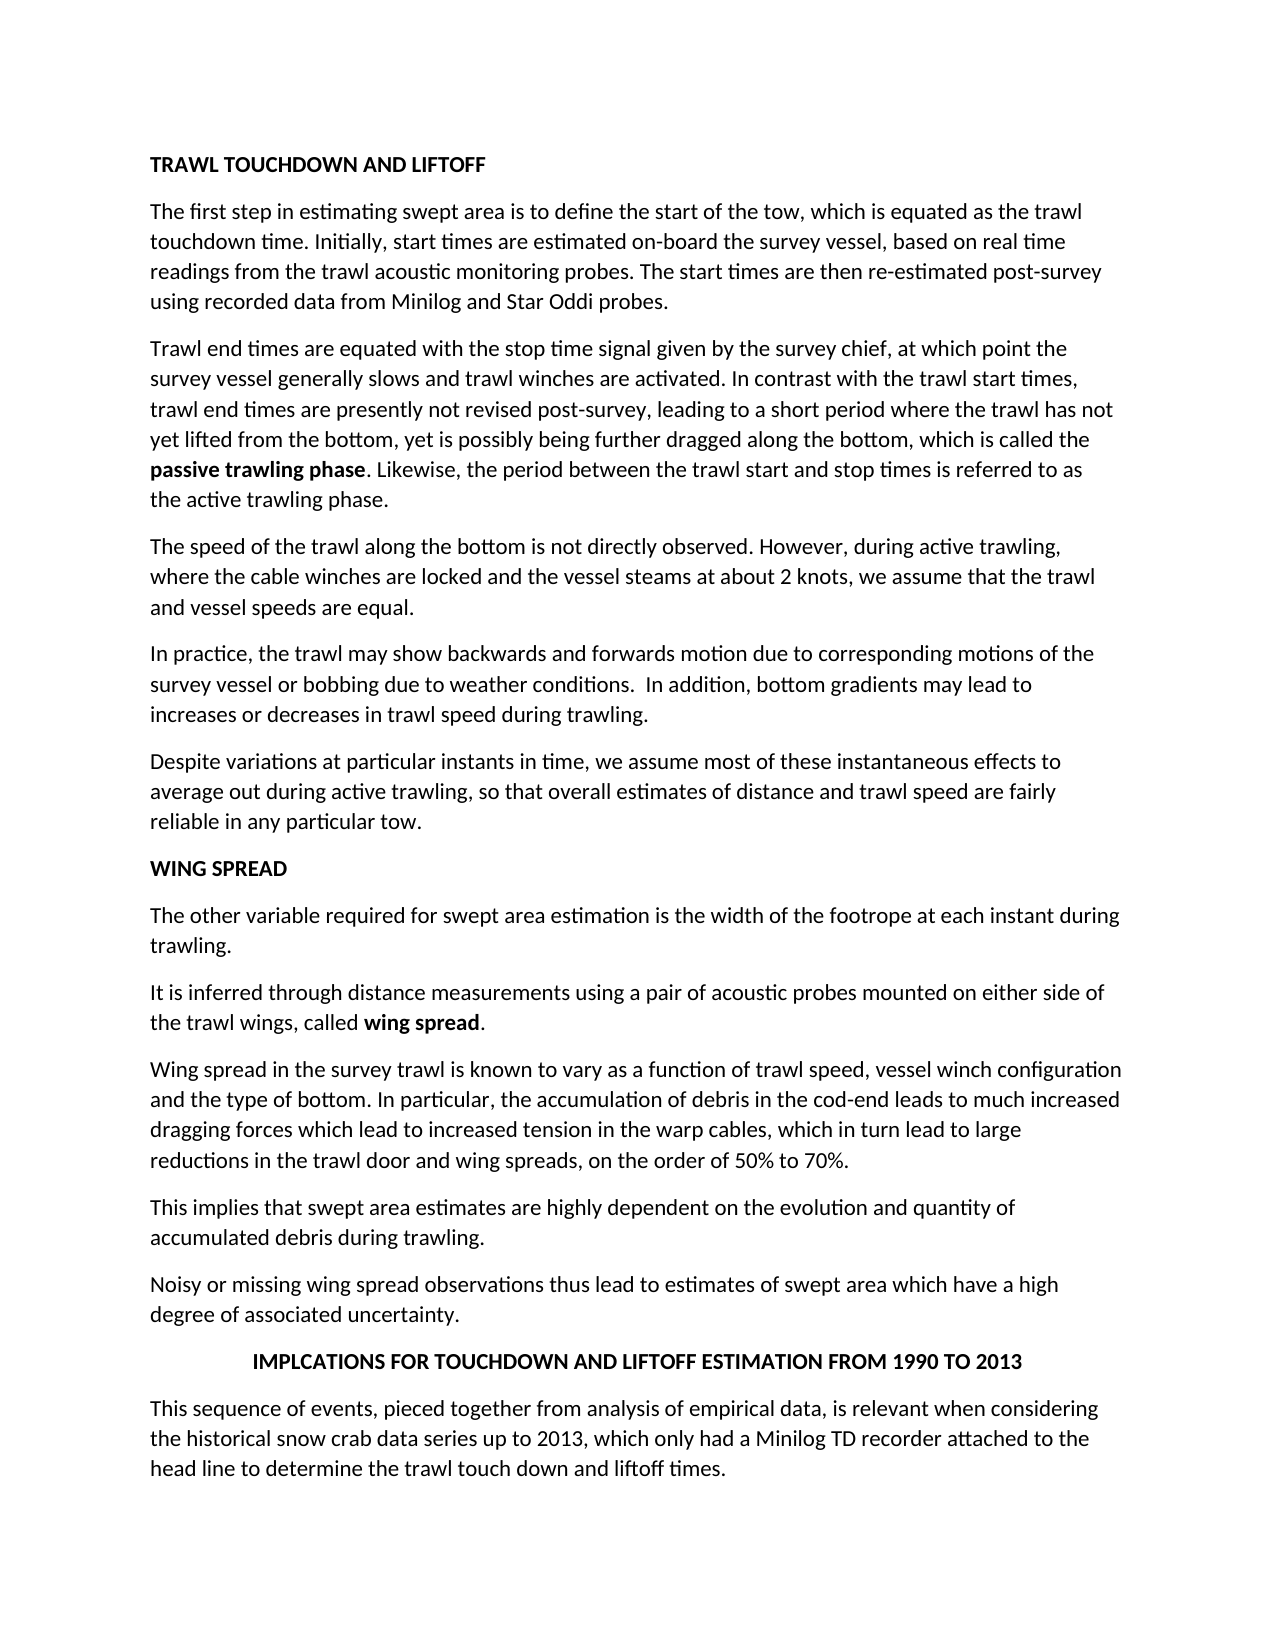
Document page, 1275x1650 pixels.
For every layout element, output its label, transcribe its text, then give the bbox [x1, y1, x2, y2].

text TRAWL TOUCHDOWN AND LIFTOFF [150, 150, 1125, 178]
text The speed of the trawl along the bottom is not directly observed. However, during active trawling, where the cable winches are locked and the vessel steams at about 2 knots, we assume that the trawl and vessel speeds are equal. [150, 532, 1125, 621]
text It is inferred through distance measurements using a pair of acoustic probes mounted on either side of the trawl wings, called wing spread. [150, 978, 1125, 1036]
text Noisy or missing wing spread observations thus lead to estimates of swept area which have a high degree of associated uncertainty. [150, 1270, 1125, 1328]
text The first step in estimating swept area is to define the start of the tow, which is equated as the trawl touchdown time. Initially, start times are estimated on-board the survey vessel, based on real time readings from the trawl acoustic monitoring probes. The start times are then re-estimated post-survey using recorded data from Minilog and Star Oddi probes. [150, 197, 1125, 316]
text WING SPREAD [150, 854, 1125, 882]
text Wing spread in the survey trawl is known to vary as a function of trawl speed, vessel winch configuration and the type of bottom. In particular, the accumulation of debris in the cod-end leads to much increased dragging forces which lead to increased tension in the warp cables, which in turn lead to large reductions in the trawl door and wing spreads, on the order of 50% to 70%. [150, 1055, 1125, 1174]
text This sequence of events, pieced together from analysis of empirical data, is relevant when considering the historical snow crab data series up to 2013, which only had a Minilog TD recorder attached to the head line to determine the trawl touch down and liftoff times. [150, 1394, 1125, 1482]
text This implies that swept area estimates are highly dependent on the evolution and quantity of accumulated debris during trawling. [150, 1193, 1125, 1251]
text Despite variations at particular instants in time, we assume most of these instantaneous effects to average out during active trawling, so that overall estimates of distance and trawl speed are fairly reliable in any particular tow. [150, 747, 1125, 835]
text The other variable required for swept area estimation is the width of the footrope at each instant during trawling. [150, 901, 1125, 959]
text In practice, the trawl may show backwards and forwards motion due to corresponding motions of the survey vessel or bobbing due to weather conditions. In addition, bottom gradients may lead to increases or decreases in trawl speed during trawling. [150, 639, 1125, 728]
text Trawl end times are equated with the stop time signal given by the survey chief, at which point the survey vessel generally slows and trawl winches are activated. In contrast with the trawl start times, trawl end times are presently not revised post-survey, leading to a short period where the trawl has not yet lifted from the bottom, yet is possibly being further dragged along the bottom, which is called the passive trawling phase. Likewise, the period between the trawl start and stop times is referred to as the active trawling phase. [150, 334, 1125, 513]
text IMPLCATIONS FOR TOUCHDOWN AND LIFTOFF ESTIMATION FROM 1990 TO 2013 [150, 1347, 1125, 1375]
